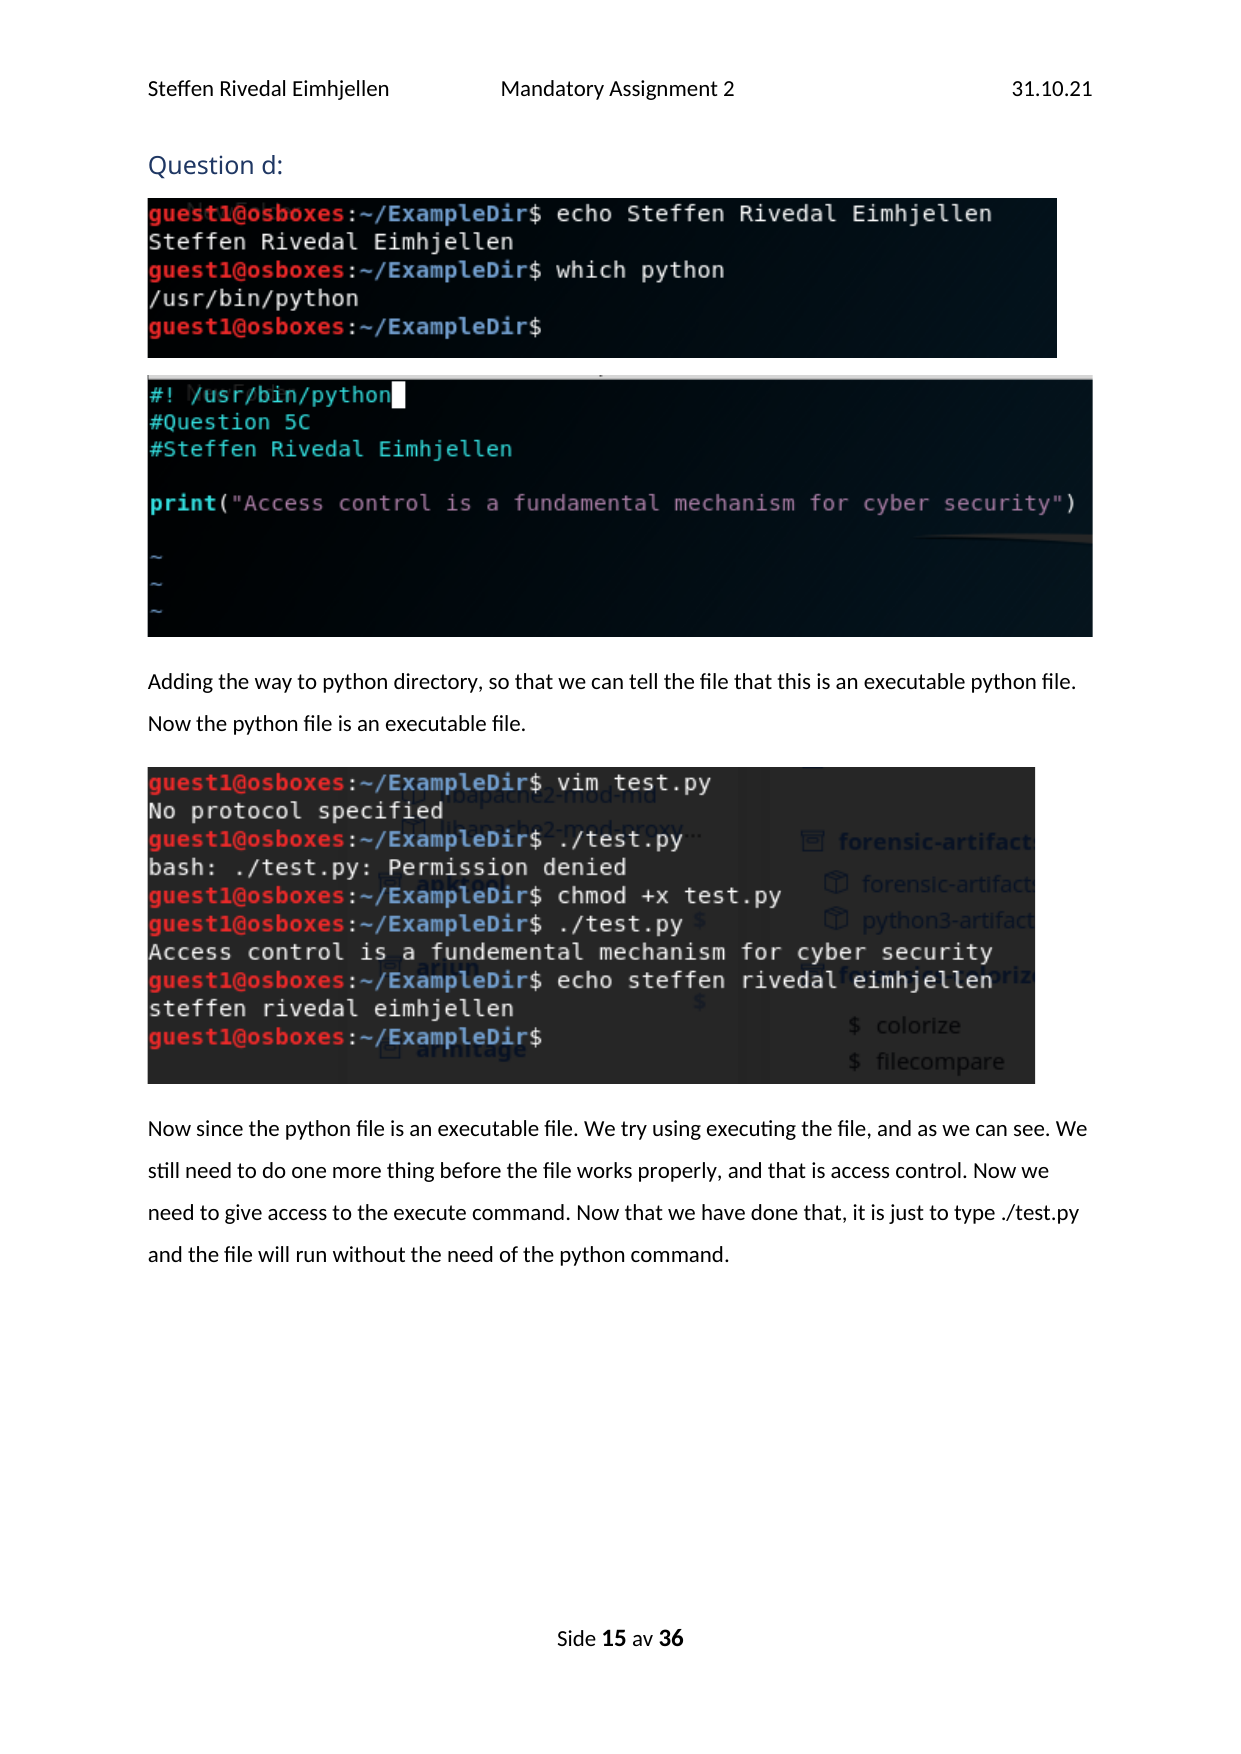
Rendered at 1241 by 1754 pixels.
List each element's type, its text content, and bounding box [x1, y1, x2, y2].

picture [147, 198, 1057, 358]
text Now since the python file is an executable file. We try using executing the file, and as we can see. We still need to do one more thing before the file works properly, and that is access control. Now we need to give access to the execute command. Now that we have done that, it is just to type ./test.py and the file will run without the need of the python command. [148, 1114, 1093, 1268]
picture [147, 767, 1035, 1084]
picture [147, 375, 1093, 637]
text Adding the way to python directory, so that we can tell the file that this is an executable python file. Now the python file is an executable file. [148, 667, 1093, 737]
